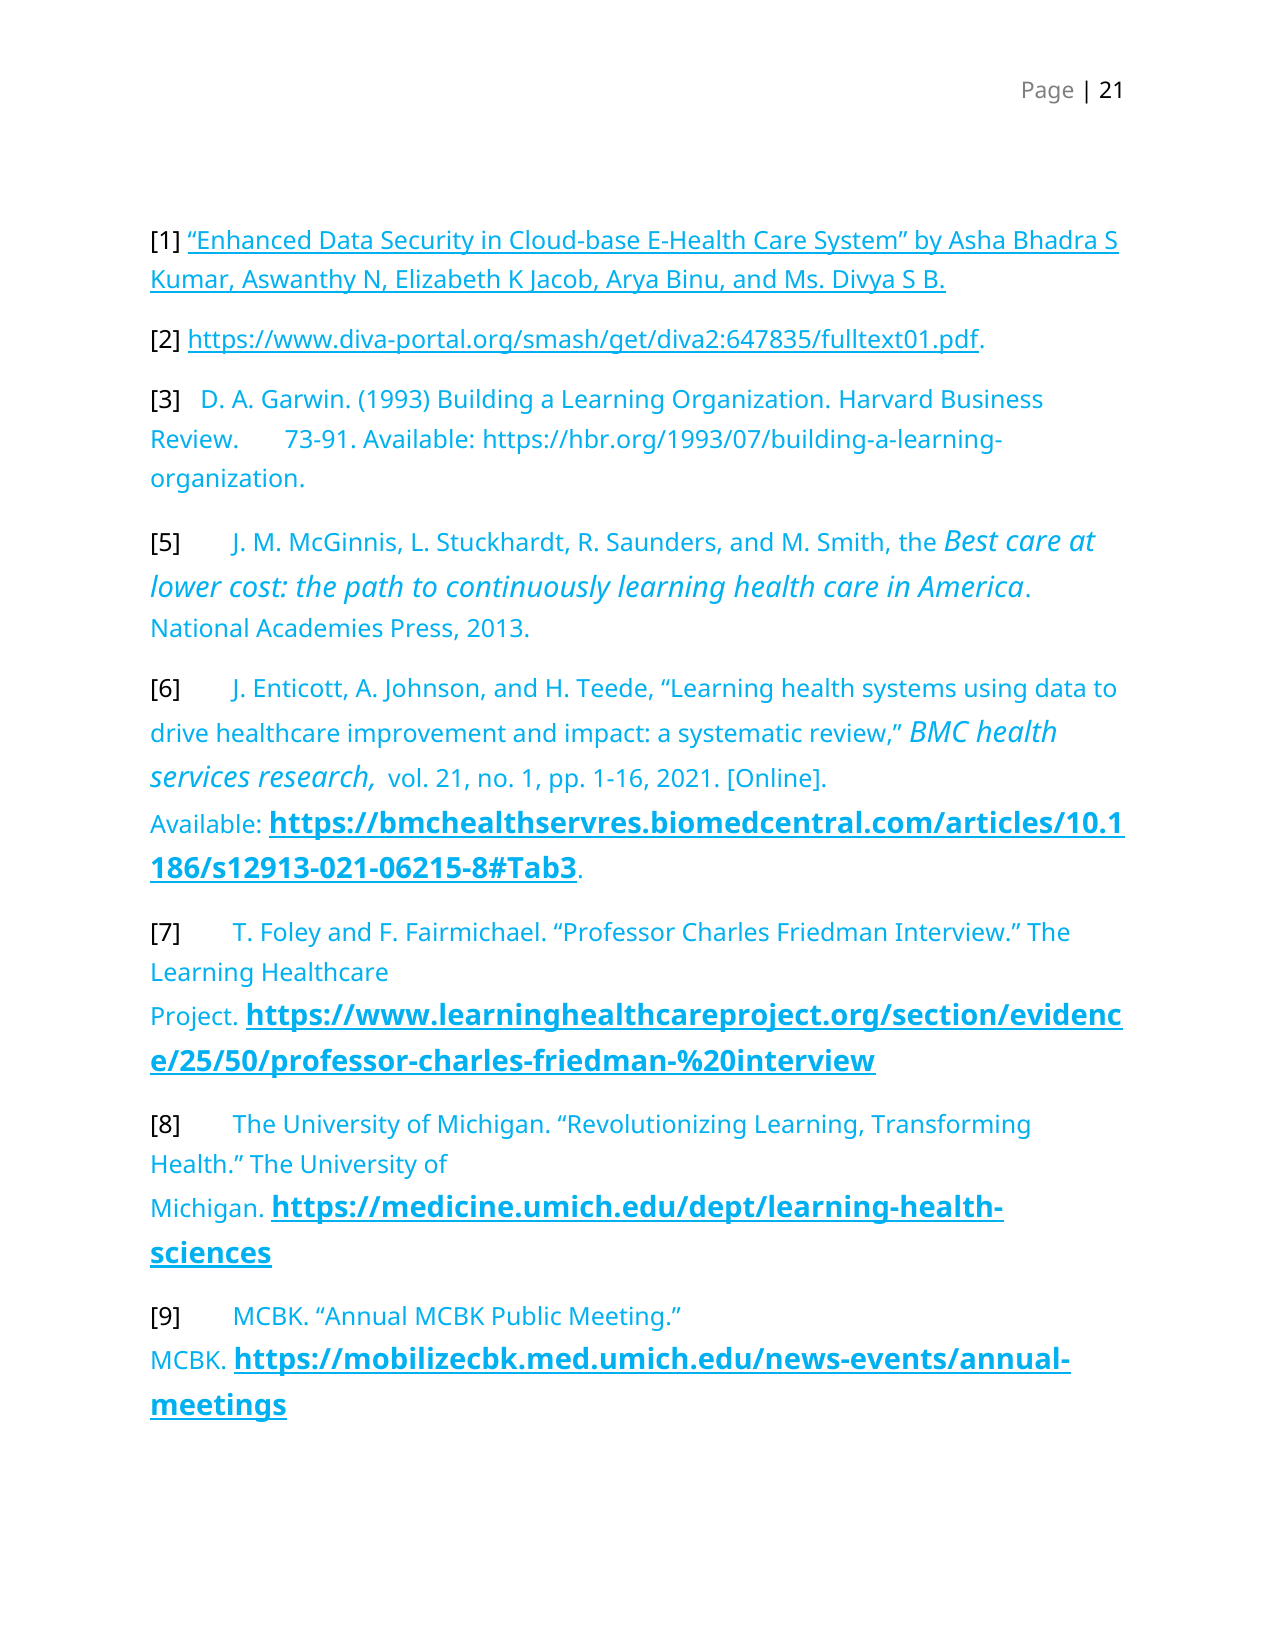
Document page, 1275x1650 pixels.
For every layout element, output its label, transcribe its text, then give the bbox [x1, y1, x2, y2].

text [5] J. M. McGinnis, L. Stuckhardt, R. Saunders, and M. Smith, the Best care at lower cost: the path to continuously learning health care in America. National Academies Press, 2013. [150, 521, 1125, 645]
text [2] https://www.diva-portal.org/smash/get/diva2:647835/fulltext01.pdf. [150, 322, 1125, 356]
text [9] MCBK. “Annual MCBK Public Meeting.” MCBK. https://mobilizecbk.med.umich.edu/news-events/annual-meetings [150, 1298, 1125, 1424]
text [1] “Enhanced Data Security in Cloud-base E-Health Care System” by Asha Bhadra S Kumar, Aswanthy N, Elizabeth K Jacob, Arya Binu, and Ms. Divya S B. [150, 223, 1125, 296]
text [7] T. Foley and F. Fairmichael. “Professor Charles Friedman Interview.” The Learning Healthcare Project. https://www.learninghealthcareproject.org/section/evidence/25/50/professor-charles-friedman-%20interview [150, 914, 1125, 1079]
text [6] J. Enticott, A. Johnson, and H. Teede, “Learning health systems using data to drive healthcare improvement and impact: a systematic review,” BMC health services research, vol. 21, no. 1, pp. 1-16, 2021. [Online]. Available: https://bmchealthservres.biomedcentral.com/articles/10.1186/s12913-021-06215-8#Tab3. [150, 671, 1125, 887]
text [8] The University of Michigan. “Revolutionizing Learning, Transforming Health.” The University of Michigan. https://medicine.umich.edu/dept/learning-health-sciences [150, 1106, 1125, 1272]
text [3] D. A. Garwin. (1993) Building a Learning Organization. Harvard Business Review. 73-91. Available: https://hbr.org/1993/07/building-a-learning-organization. [150, 382, 1125, 494]
